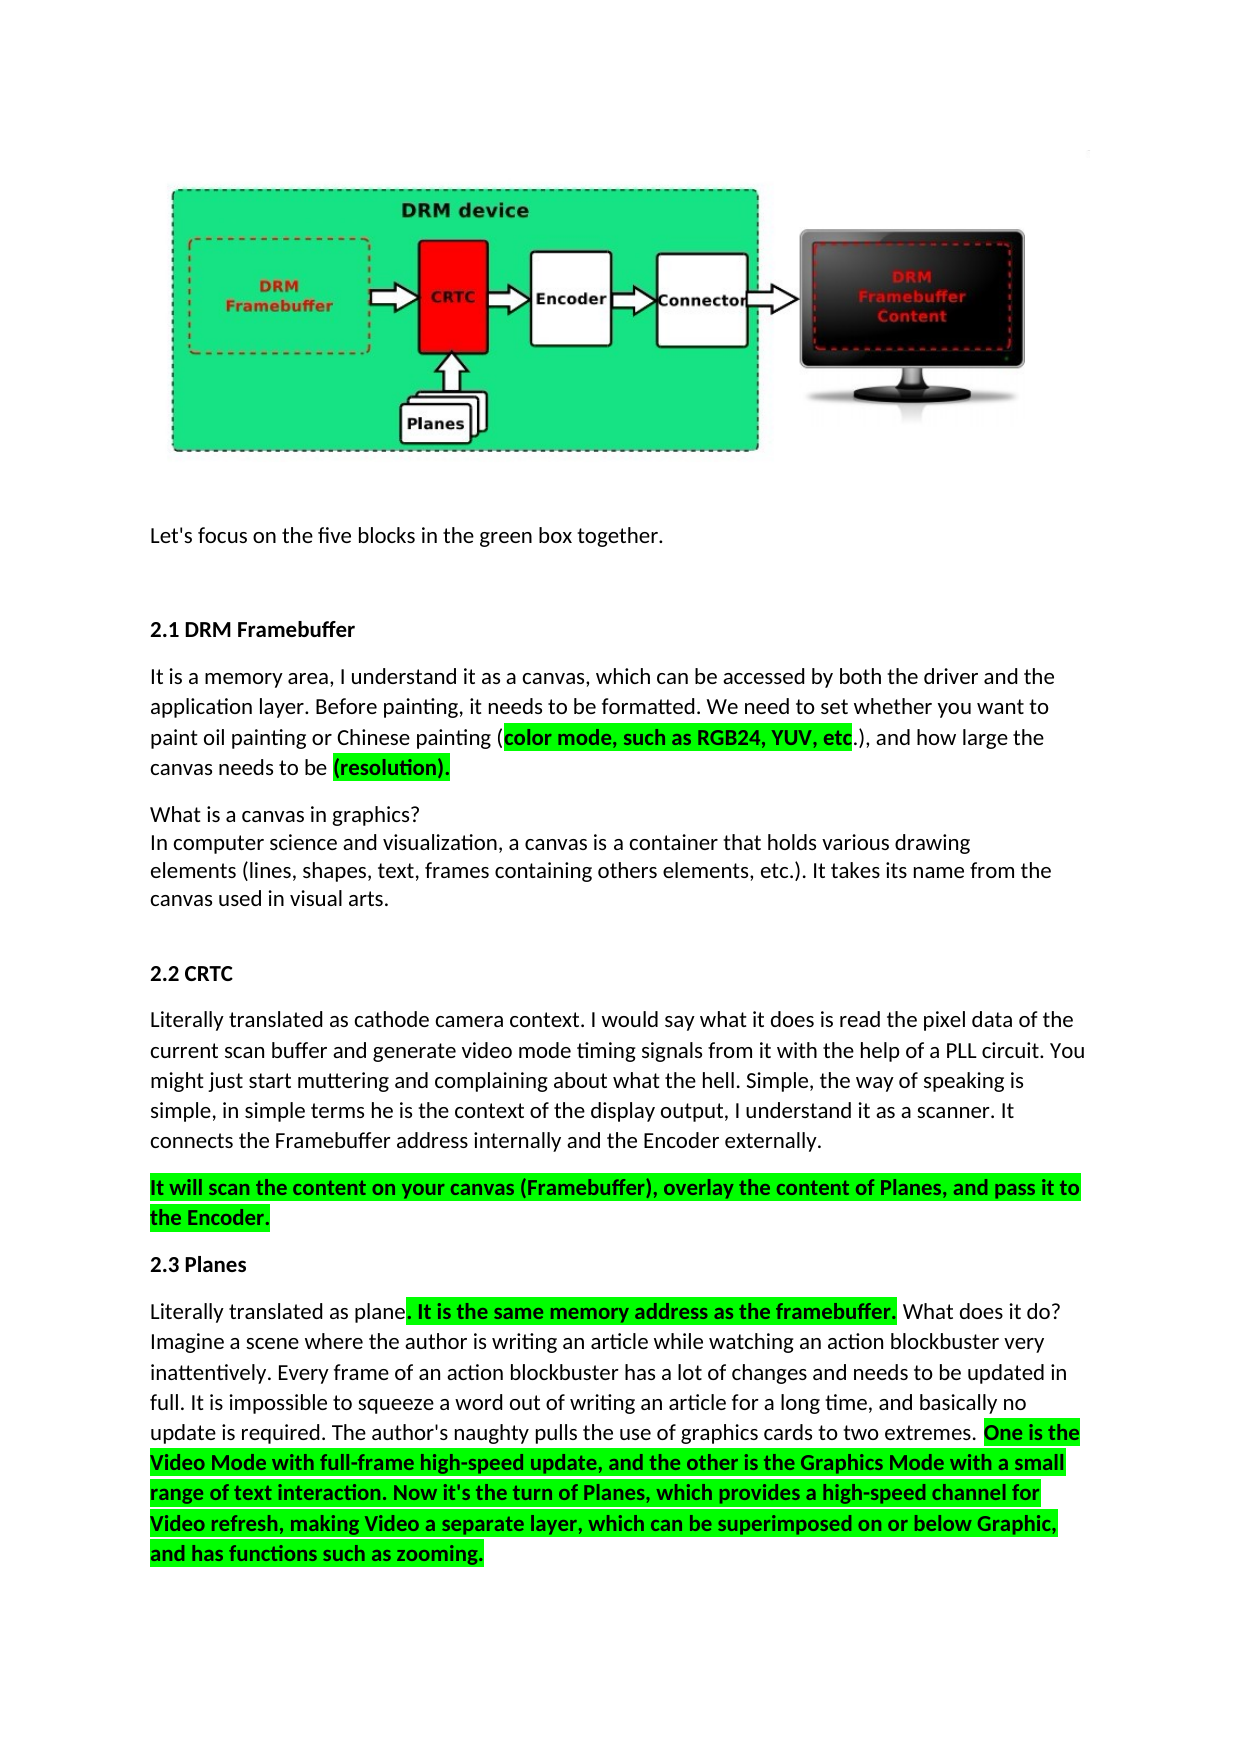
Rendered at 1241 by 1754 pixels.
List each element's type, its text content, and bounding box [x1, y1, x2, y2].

text 2.2 CRTC [150, 959, 1090, 987]
text In computer science and visualization, a canvas is a container that holds various drawing elements (lines, shapes, text, frames containing others elements, etc.). It takes its name from the canvas used in visual arts. [150, 828, 1090, 912]
picture [150, 150, 1091, 503]
text Let's focus on the five blocks in the green box together. [150, 522, 1090, 550]
text 2.3 Planes [150, 1250, 1090, 1278]
text 2.1 DRM Framebuffer [150, 615, 1090, 643]
text It will scan the content on your canvas (Framebuffer), overlay the content of Planes, and pass it to the Encoder. [150, 1173, 1090, 1232]
text Literally translated as cathode camera context. I would say what it does is read the pixel data of the current scan buffer and generate video mode timing signals from it with the help of a PLL circuit. You might just start muttering and complaining about what the hell. Simple, the way of speaking is simple, in simple terms he is the context of the display output, I understand it as a scanner. It connects the Framebuffer address internally and the Encoder externally. [150, 1006, 1090, 1154]
text Literally translated as plane. It is the same memory address as the framebuffer. What does it do? Imagine a scene where the author is writing an article while watching an action blockbuster very inattentively. Every frame of an action blockbuster has a lot of changes and needs to be updated in full. It is impossible to squeeze a word out of writing an article for a long time, and basically no update is required. The author's naughty pulls the use of graphics cards to two extremes. One is the Video Mode with full-frame high-speed update, and the other is the Graphics Mode with a small range of text interaction. Now it's the turn of Planes, which provides a high-speed channel for Video refresh, making Video a separate layer, which can be superimposed on or below Graphic, and has functions such as zooming. [150, 1297, 1090, 1567]
text It is a memory area, I understand it as a canvas, which can be accessed by both the driver and the application layer. Before painting, it needs to be formatted. We need to set whether you want to paint oil painting or Chinese painting (color mode, such as RGB24, YUV, etc.), and how large the canvas needs to be (resolution). [150, 662, 1090, 781]
text What is a canvas in graphics? [150, 800, 1090, 828]
